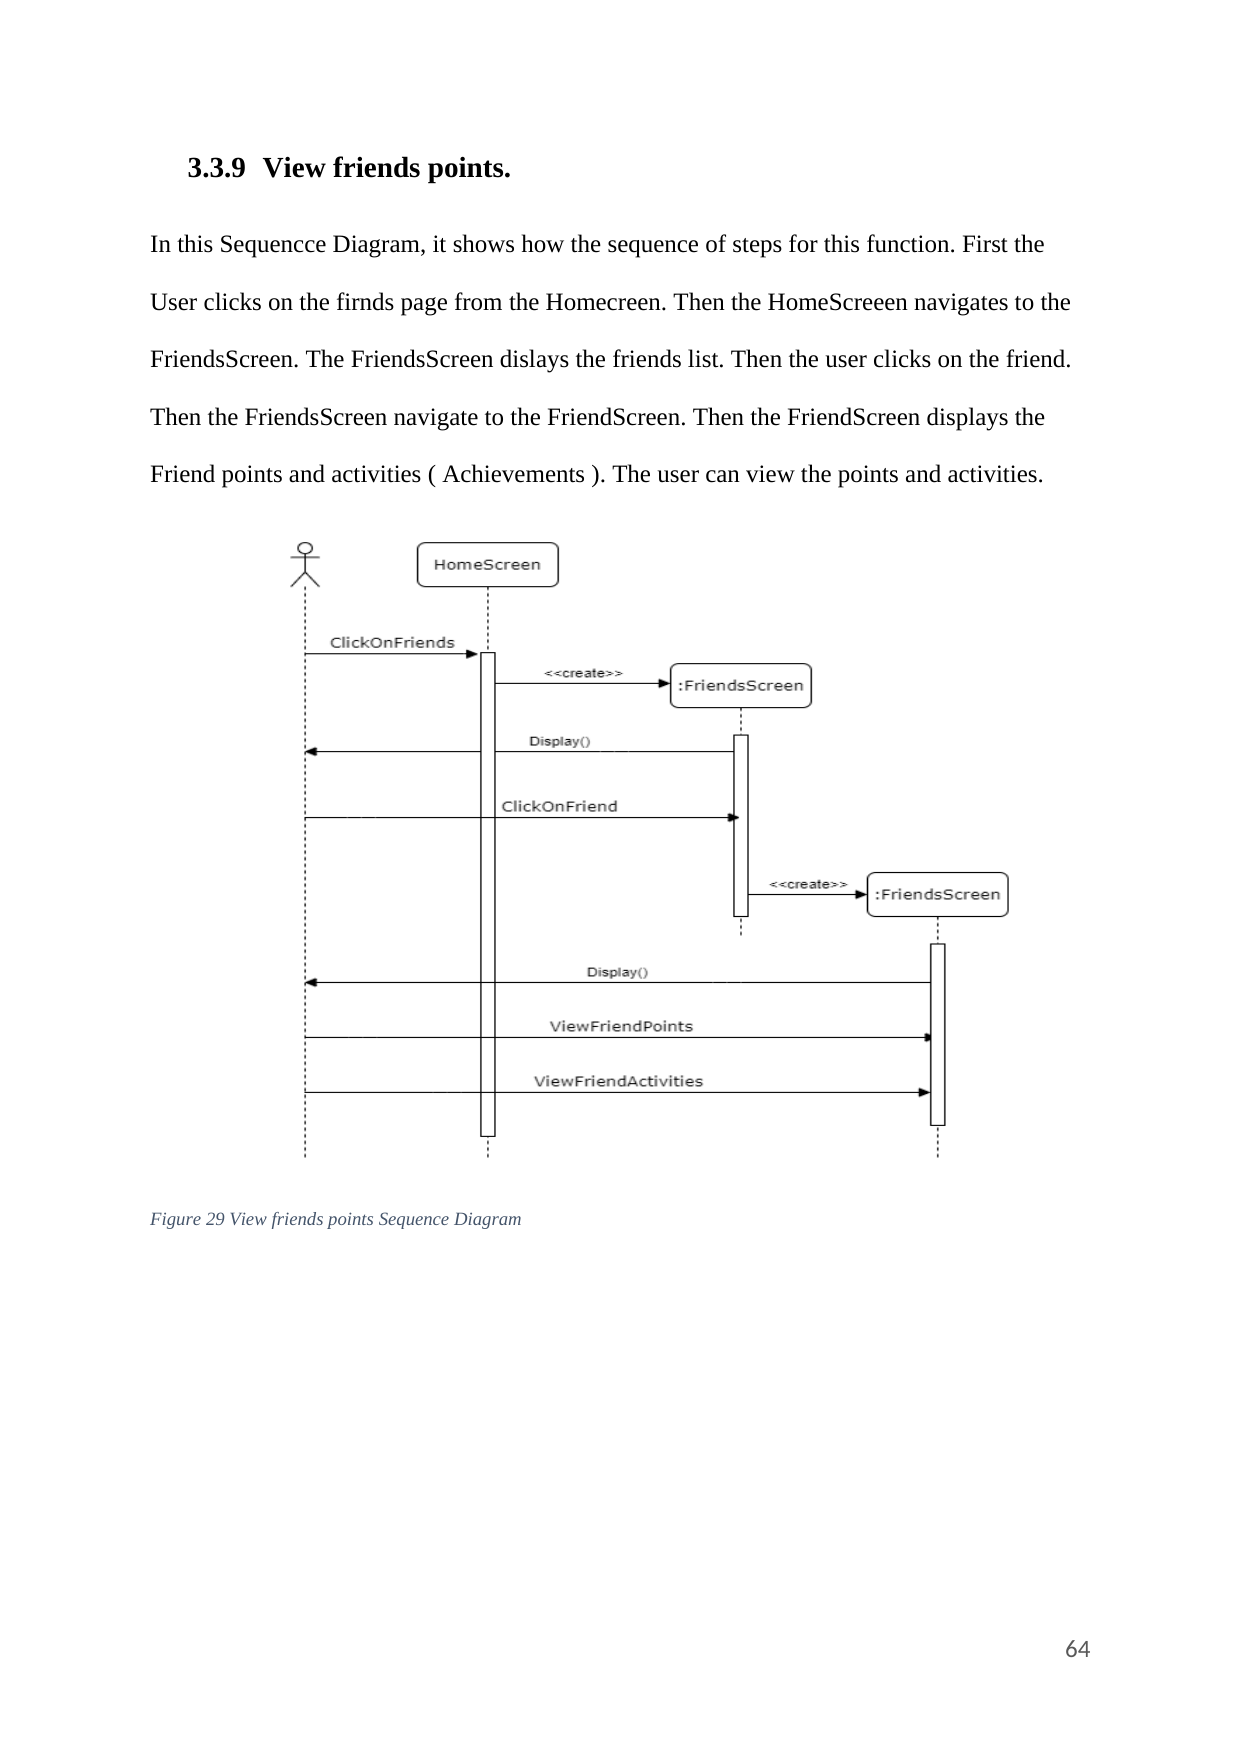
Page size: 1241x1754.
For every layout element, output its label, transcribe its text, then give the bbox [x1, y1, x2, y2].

text In this Sequencce Diagram, it shows how the sequence of steps for this function. First the User clicks on the firnds page from the Homecreen. Then the HomeScreeen navigates to the FriendsScreen. The FriendsScreen dislays the friends list. Then the user clicks on the friend. Then the FriendsScreen navigate to the FriendScreen. Then the FriendScreen displays the Friend points and activities ( Achievements ). The user can view the points and activities. [150, 229, 1090, 488]
subtitle View friends points. [187, 150, 1090, 183]
picture [150, 537, 1009, 1159]
